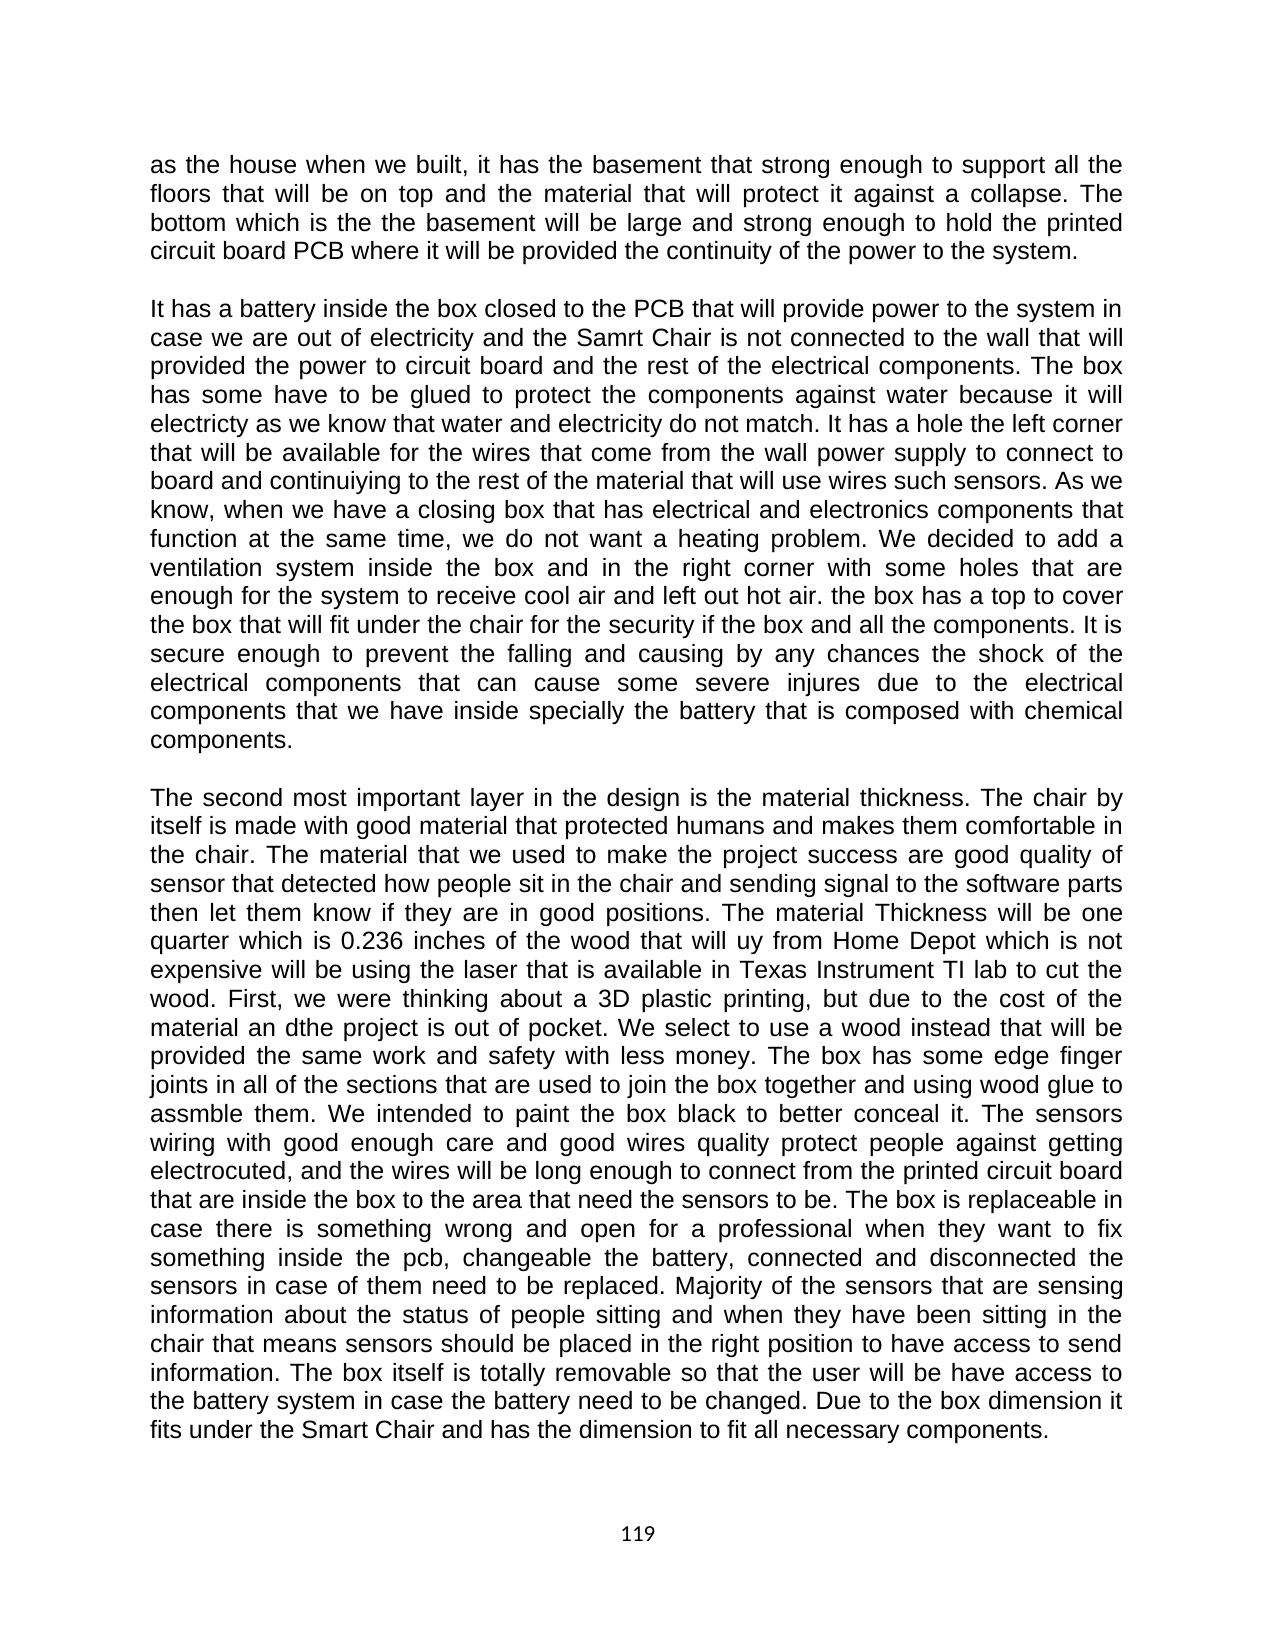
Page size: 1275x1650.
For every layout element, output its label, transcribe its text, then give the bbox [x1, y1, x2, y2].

text It has a battery inside the box closed to the PCB that will provide power to the system in case we are out of electricity and the Samrt Chair is not connected to the wall that will provided the power to circuit board and the rest of the electrical components. The box has some have to be glued to protect the components against water because it will electricty as we know that water and electricity do not match. It has a hole the left corner that will be available for the wires that come from the wall power supply to connect to board and continuiying to the rest of the material that will use wires such sensors. As we know, when we have a closing box that has electrical and electronics components that function at the same time, we do not want a heating problem. We decided to add a ventilation system inside the box and in the right corner with some holes that are enough for the system to receive cool air and left out hot air. the box has a top to cover the box that will fit under the chair for the security if the box and all the components. It is secure enough to prevent the falling and causing by any chances the shock of the electrical components that can cause some severe injures due to the electrical components that we have inside specially the battery that is composed with chemical components. [150, 294, 1125, 754]
text The second most important layer in the design is the material thickness. The chair by itself is made with good material that protected humans and makes them comfortable in the chair. The material that we used to make the project success are good quality of sensor that detected how people sit in the chair and sending signal to the software parts then let them know if they are in good positions. The material Thickness will be one quarter which is 0.236 inches of the wood that will uy from Home Depot which is not expensive will be using the laser that is available in Texas Instrument TI lab to cut the wood. First, we were thinking about a 3D plastic printing, but due to the cost of the material an dthe project is out of pocket. We select to use a wood instead that will be provided the same work and safety with less money. The box has some edge finger joints in all of the sections that are used to join the box together and using wood glue to assmble them. We intended to paint the box black to better conceal it. The sensors wiring with good enough care and good wires quality protect people against getting electrocuted, and the wires will be long enough to connect from the printed circuit board that are inside the box to the area that need the sensors to be. The box is replaceable in case there is something wrong and open for a professional when they want to fix something inside the pcb, changeable the battery, connected and disconnected the sensors in case of them need to be replaced. Majority of the sensors that are sensing information about the status of people sitting and when they have been sitting in the chair that means sensors should be placed in the right position to have access to send information. The box itself is totally removable so that the user will be have access to the battery system in case the battery need to be changed. Due to the box dimension it fits under the Smart Chair and has the dimension to fit all necessary components. [150, 782, 1125, 1444]
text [150, 150, 1125, 265]
